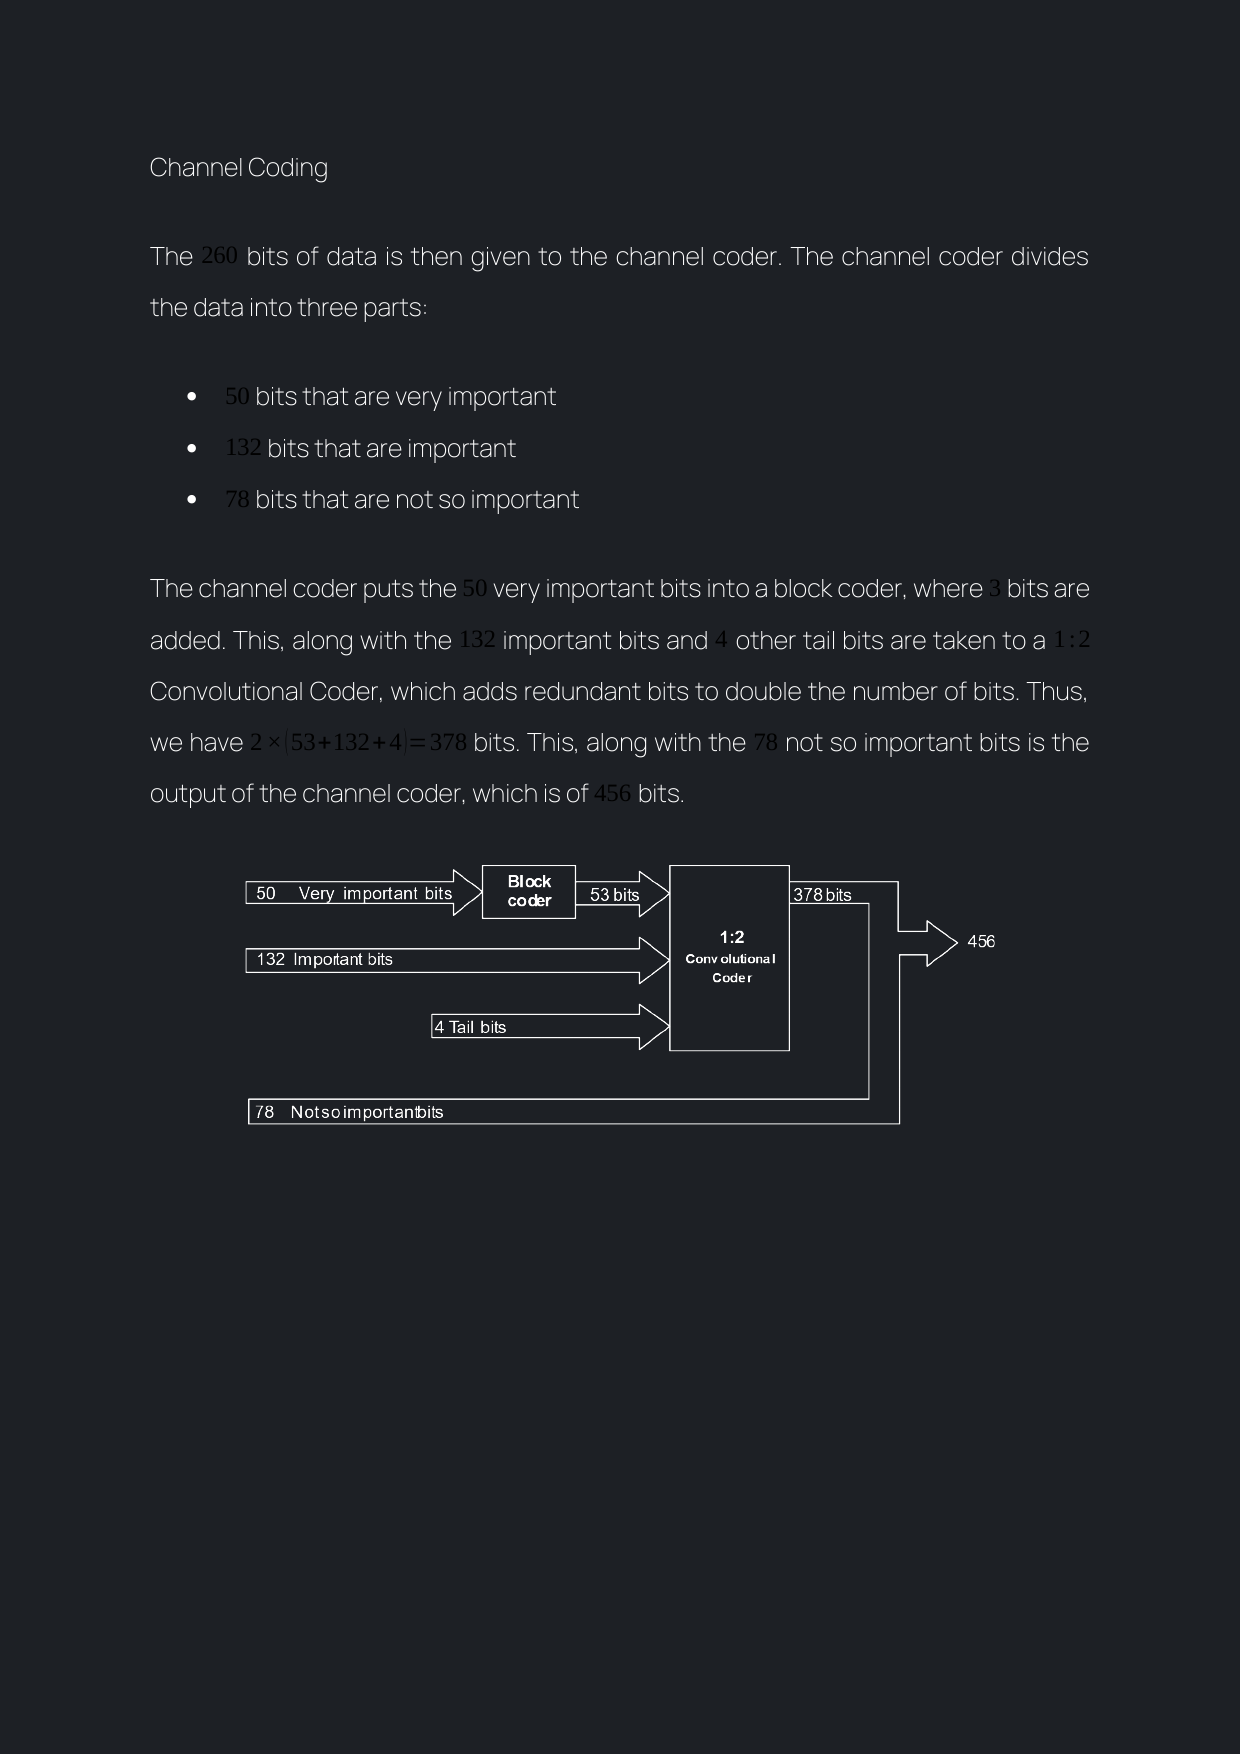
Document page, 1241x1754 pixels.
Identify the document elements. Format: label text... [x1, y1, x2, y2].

picture [245, 865, 995, 1125]
list bits that are not so important [187, 482, 1090, 517]
list bits that are important [187, 430, 1090, 465]
subtitle Channel Coding [150, 150, 1090, 184]
text The channel coder puts the very important bits into a block coder, where bits are added. This, along with the important bits and other tail bits are taken to a Convolutional Coder, which adds redundant bits to double the number of bits. Thus, we have bits. This, along with the not so important bits is the output of the channel coder, which is of bits. [150, 571, 1090, 810]
list bits that are very important [187, 379, 1090, 413]
text The bits of data is then given to the channel coder. The channel coder divides the data into three parts: [150, 239, 1090, 324]
